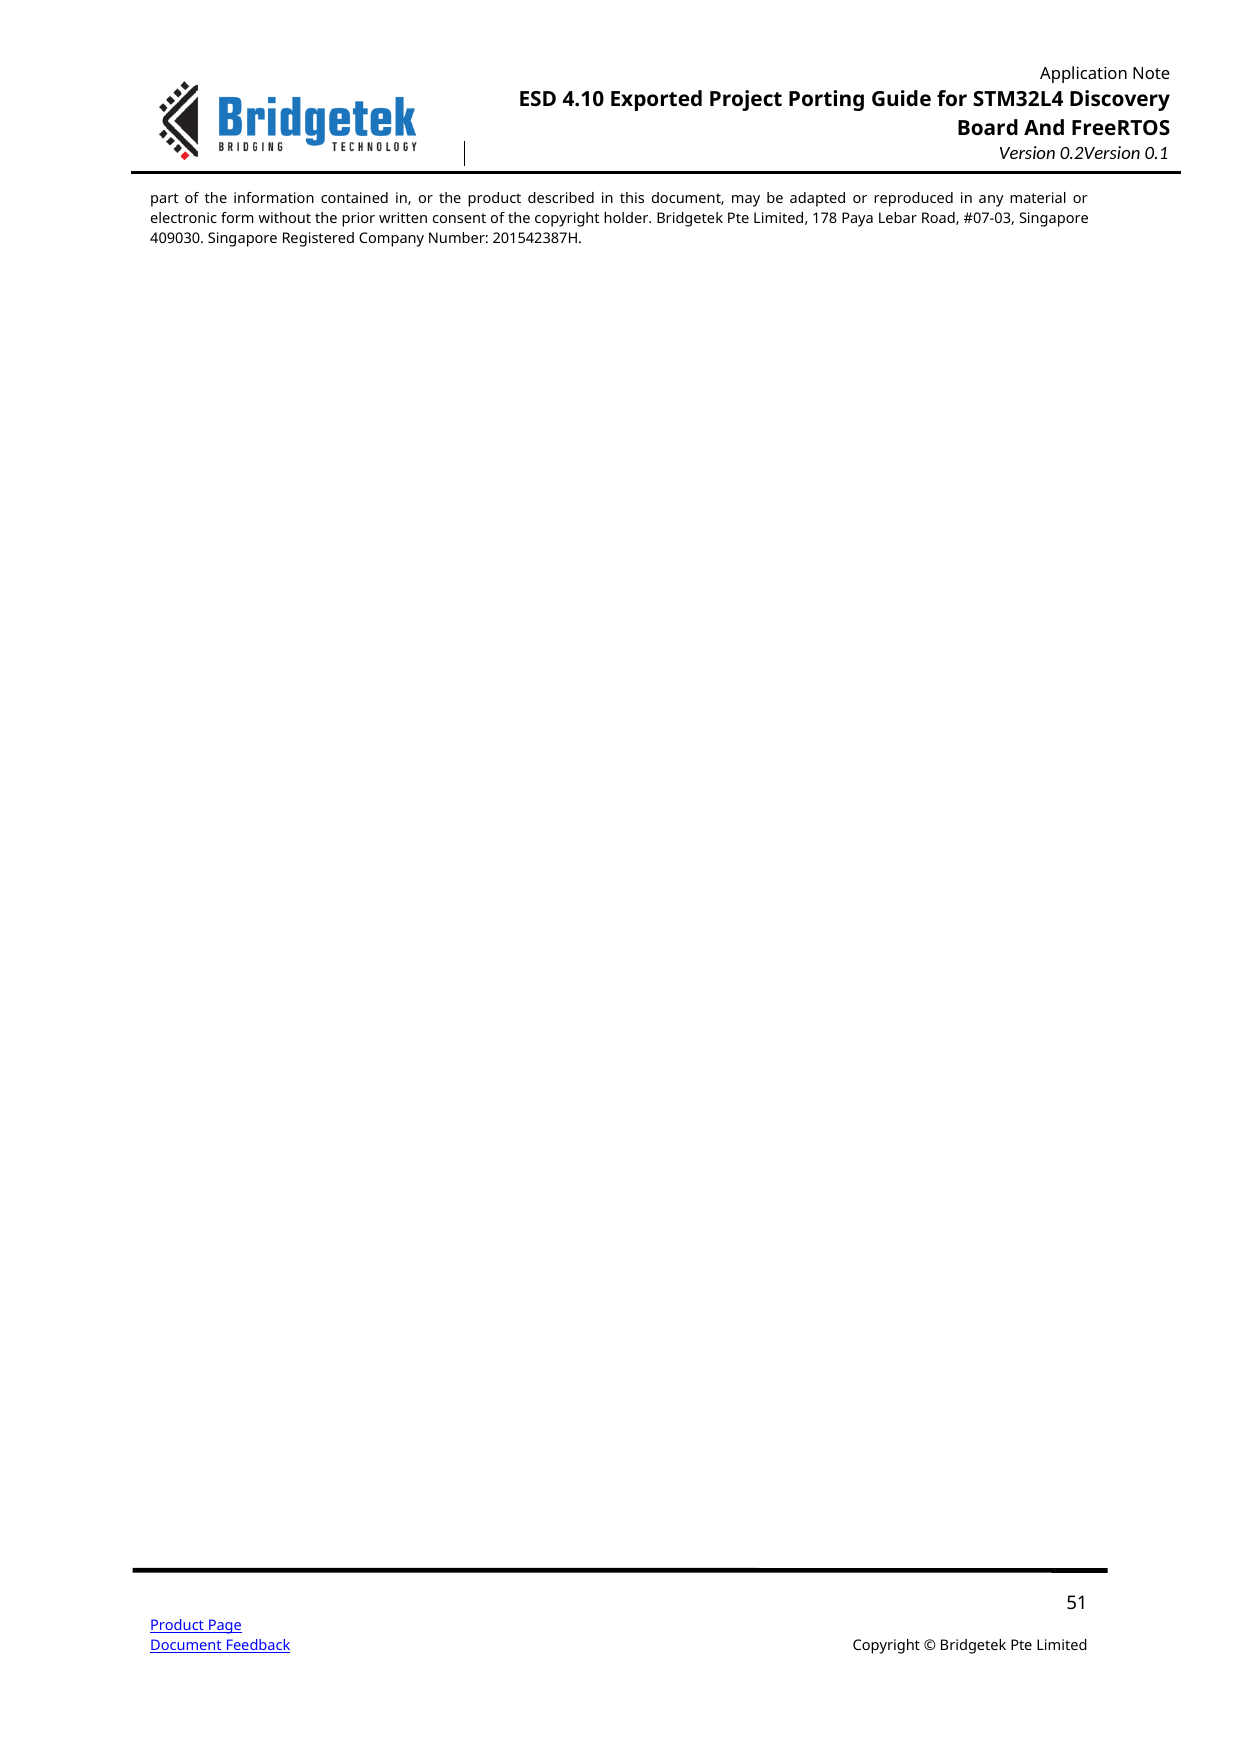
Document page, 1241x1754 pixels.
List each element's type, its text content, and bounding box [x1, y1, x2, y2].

picture [150, 73, 422, 163]
